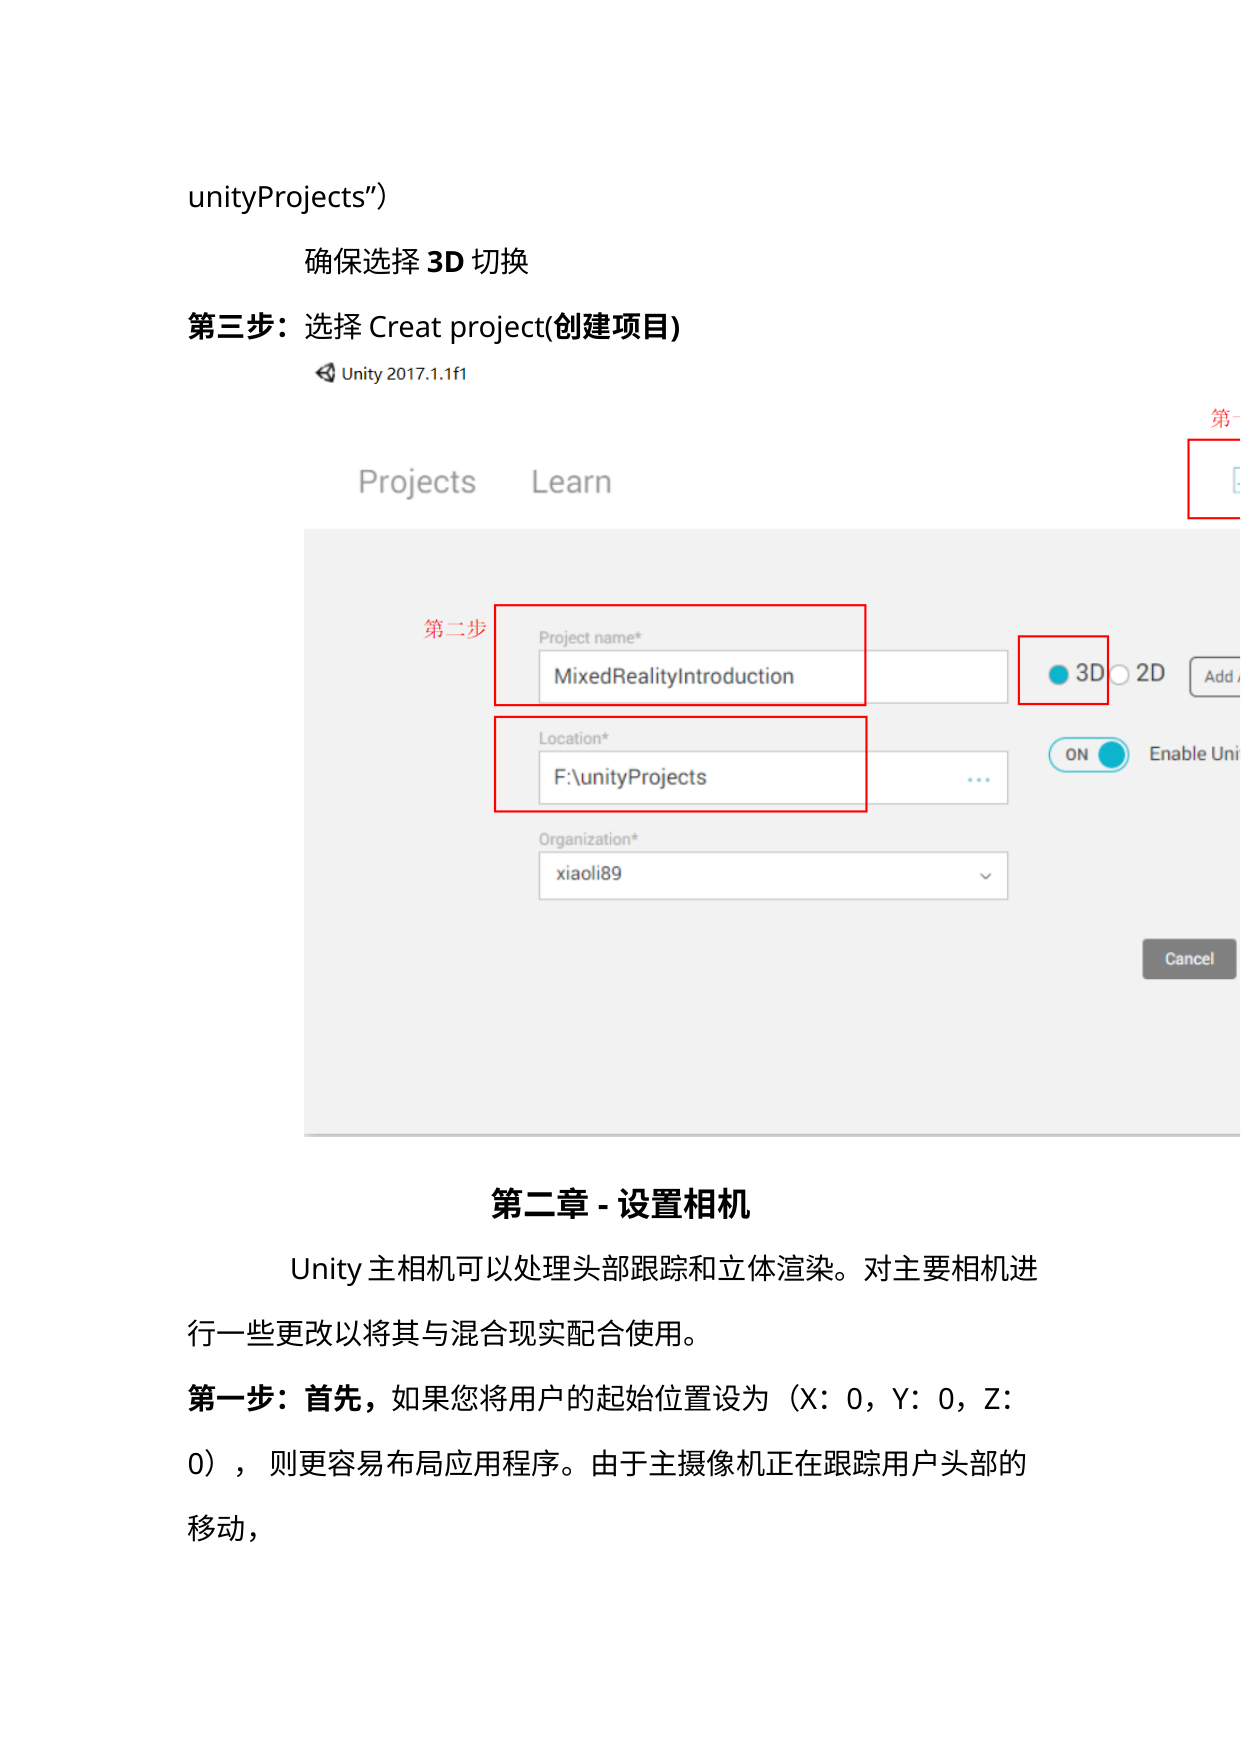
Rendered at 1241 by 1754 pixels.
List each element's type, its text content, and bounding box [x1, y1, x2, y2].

text 第三步：选择Creat project(创建项目) [187, 292, 1053, 357]
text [187, 162, 1053, 227]
text 确保选择3D切换 [187, 227, 1053, 292]
text Unity主相机可以处理头部跟踪和立体渲染。对主要相机进行一些更改以将其与混合现实配合使用。 [187, 1234, 1053, 1364]
picture [304, 357, 1241, 1137]
text 第一步：首先，如果您将用户的起始位置设为（X：0，Y：0，Z：0）， 则更容易布局应用程序。由于主摄像机正在跟踪用户头部的移动， [187, 1364, 1053, 1559]
text 第二章 - 设置相机 [187, 1169, 1053, 1234]
